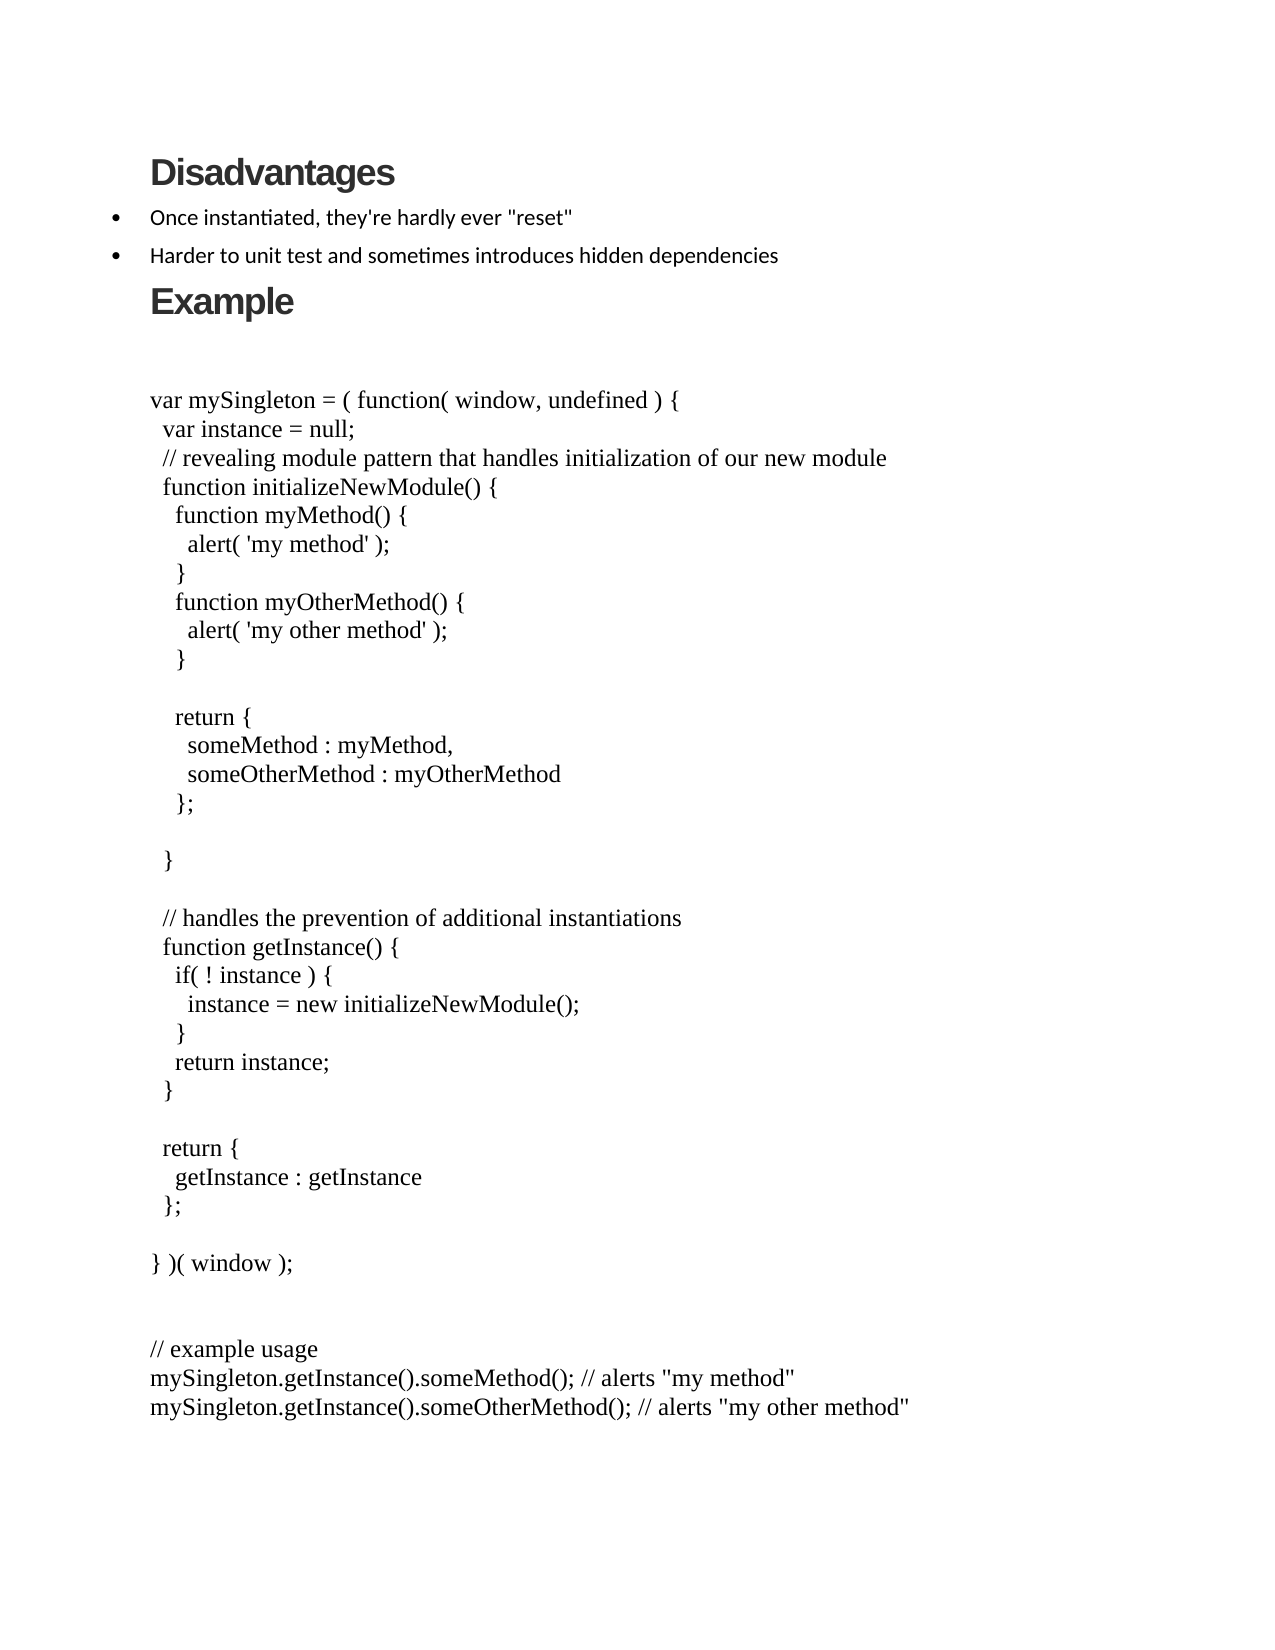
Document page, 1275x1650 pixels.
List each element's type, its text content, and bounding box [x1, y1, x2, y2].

text alert( 'my method' ); [150, 529, 1125, 558]
text getInstance : getInstance [150, 1162, 1125, 1190]
text var instance = null; [150, 414, 1125, 443]
text }; [150, 1190, 1125, 1219]
text } [150, 644, 1125, 673]
list Harder to unit test and sometimes introduces hidden dependencies [112, 241, 1125, 269]
text function initializeNewModule() { [150, 472, 1125, 500]
text } [150, 845, 1125, 874]
text } [150, 1075, 1125, 1104]
text someMethod : myMethod, [150, 730, 1125, 759]
text }; [150, 788, 1125, 817]
text } )( window ); [150, 1248, 1125, 1277]
text var mySingleton = ( function( window, undefined ) { [150, 385, 1125, 414]
text return instance; [150, 1047, 1125, 1075]
text return { [150, 702, 1125, 730]
text alert( 'my other method' ); [150, 615, 1125, 644]
text // handles the prevention of additional instantiations [150, 903, 1125, 932]
text someOtherMethod : myOtherMethod [150, 759, 1125, 788]
text if( ! instance ) { [150, 960, 1125, 989]
text function getInstance() { [150, 932, 1125, 960]
subtitle Example [150, 279, 1125, 322]
text } [150, 558, 1125, 587]
text function myOtherMethod() { [150, 587, 1125, 615]
list Once instantiated, they're hardly ever "reset" [112, 203, 1125, 231]
text mySingleton.getInstance().someOtherMethod(); // alerts "my other method" [150, 1392, 1125, 1420]
text function myMethod() { [150, 500, 1125, 529]
text // example usage [150, 1334, 1125, 1363]
text return { [150, 1133, 1125, 1162]
text mySingleton.getInstance().someMethod(); // alerts "my method" [150, 1363, 1125, 1392]
text instance = new initializeNewModule(); [150, 989, 1125, 1018]
subtitle Disadvantages [150, 150, 1125, 193]
text } [150, 1018, 1125, 1047]
text // revealing module pattern that handles initialization of our new module [150, 443, 1125, 472]
